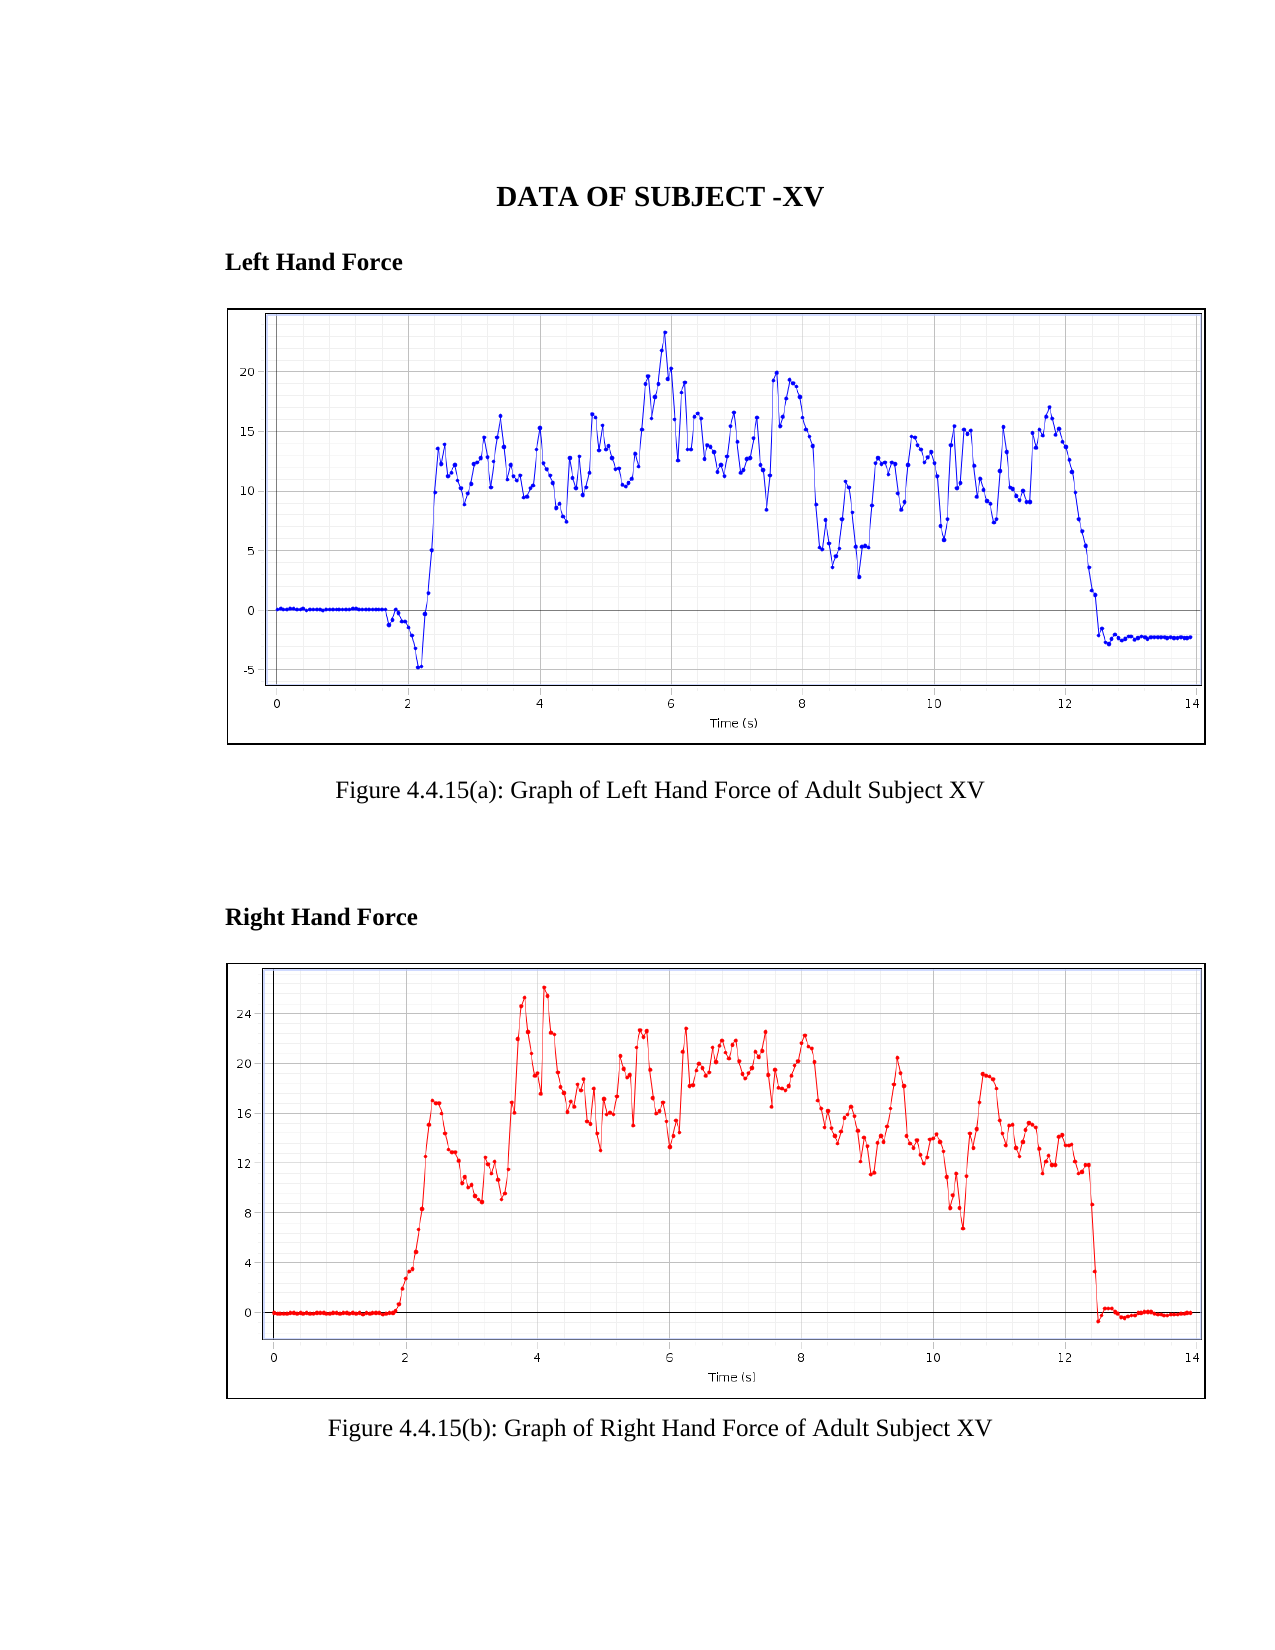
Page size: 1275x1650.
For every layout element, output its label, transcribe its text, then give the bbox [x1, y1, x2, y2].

subtitle Left Hand Force [225, 247, 1181, 276]
subtitle DATA OF SUBJECT -XV [257, 179, 1064, 213]
picture [240, 313, 1202, 728]
text Figure 4.4.15(a): Graph of Left Hand Force of Adult Subject XV [257, 775, 1064, 803]
text Figure 4.4.15(b): Graph of Right Hand Force of Adult Subject XV [257, 1413, 1064, 1442]
subtitle Right Hand Force [225, 902, 1181, 931]
picture [237, 968, 1202, 1382]
